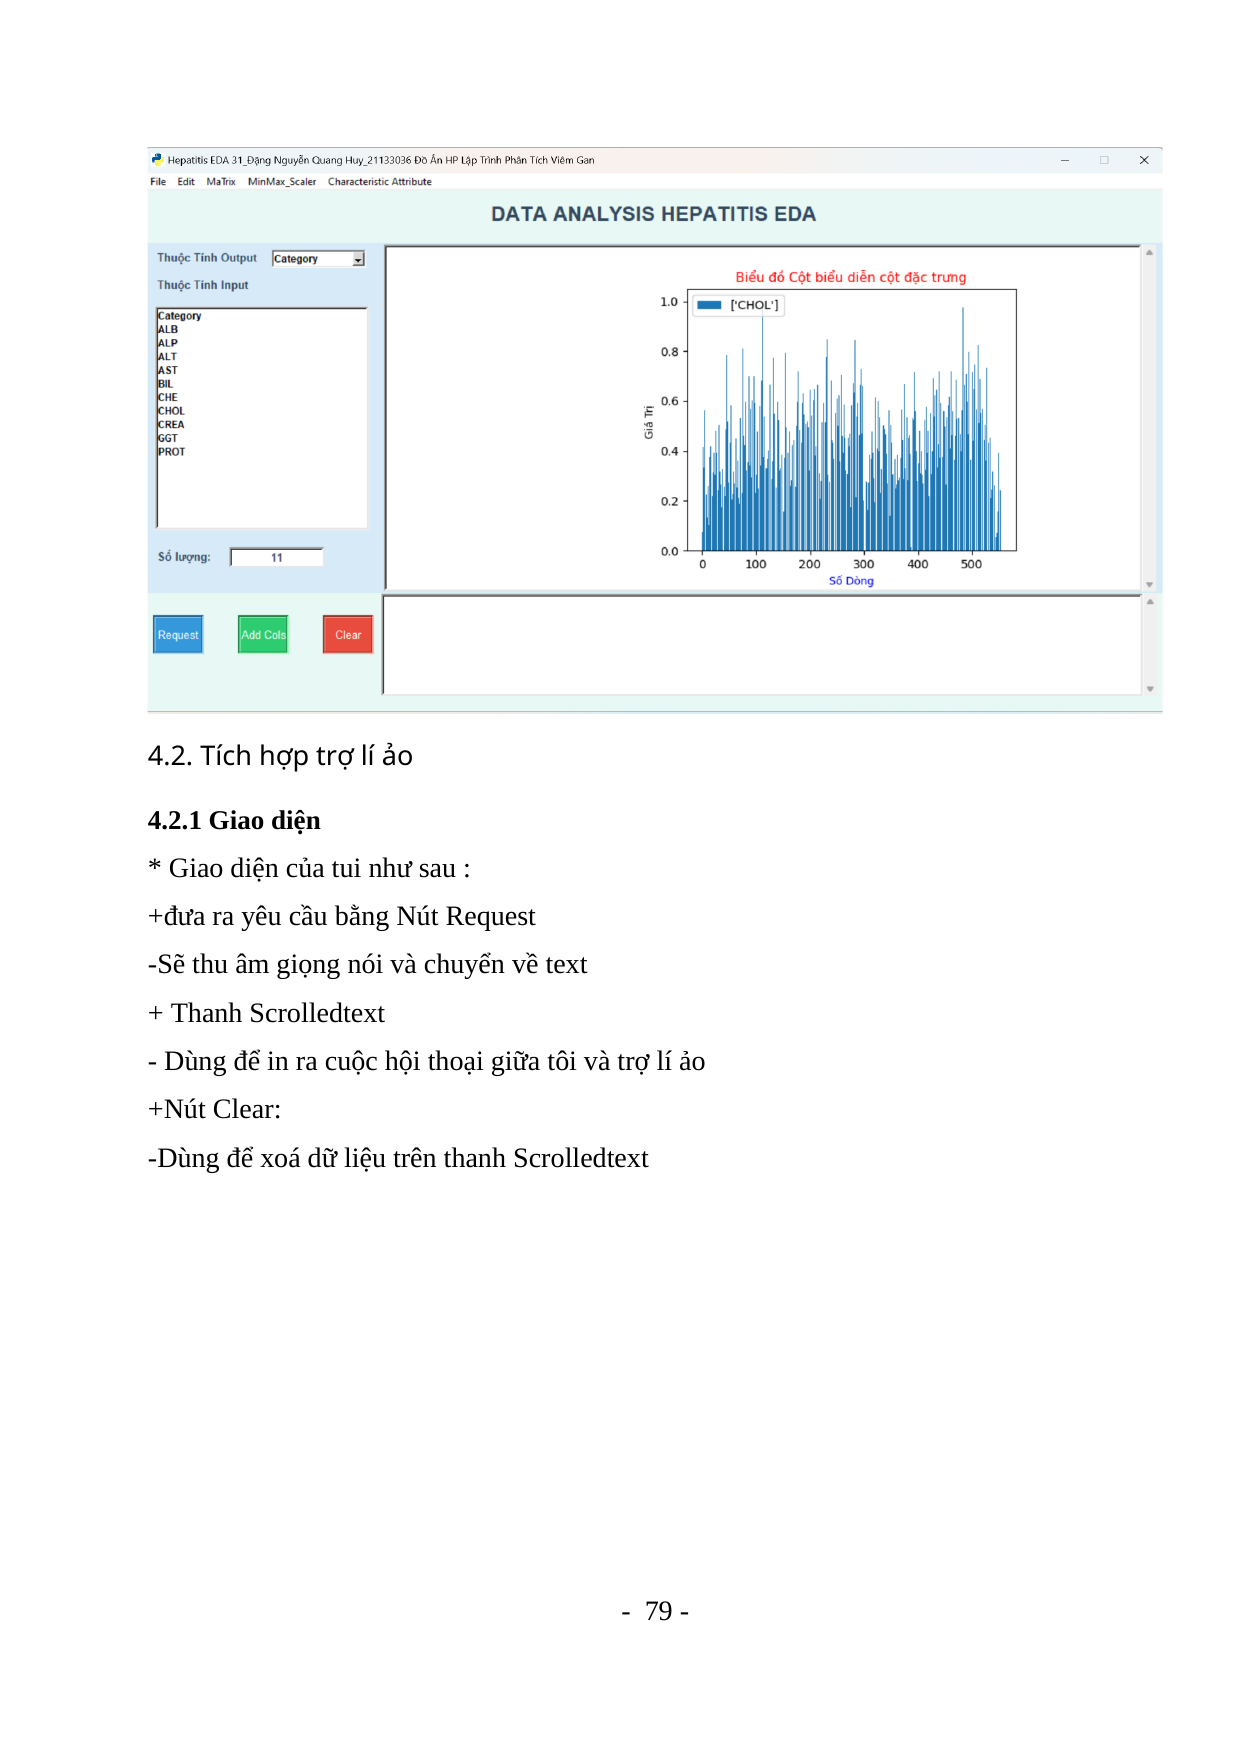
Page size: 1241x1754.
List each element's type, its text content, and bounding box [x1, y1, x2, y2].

text - Dùng để in ra cuộc hội thoại giữa tôi và trợ lí ảo [148, 1044, 1162, 1076]
picture [147, 147, 1163, 714]
text -Sẽ thu âm giọng nói và chuyển về text [148, 947, 1162, 980]
text * Giao diện của tui như sau : [148, 851, 1162, 883]
text -Dùng để xoá dữ liệu trên thanh Scrolledtext [148, 1141, 1162, 1173]
subtitle 4.2. Tích hợp trợ lí ảo [148, 736, 1162, 773]
text +đưa ra yêu cầu bằng Nút Request [148, 899, 1162, 931]
subtitle 4.2.1 Giao diện [148, 804, 1162, 835]
text + Thanh Scrolledtext [148, 996, 1162, 1028]
text +Nút Clear: [148, 1092, 1162, 1125]
